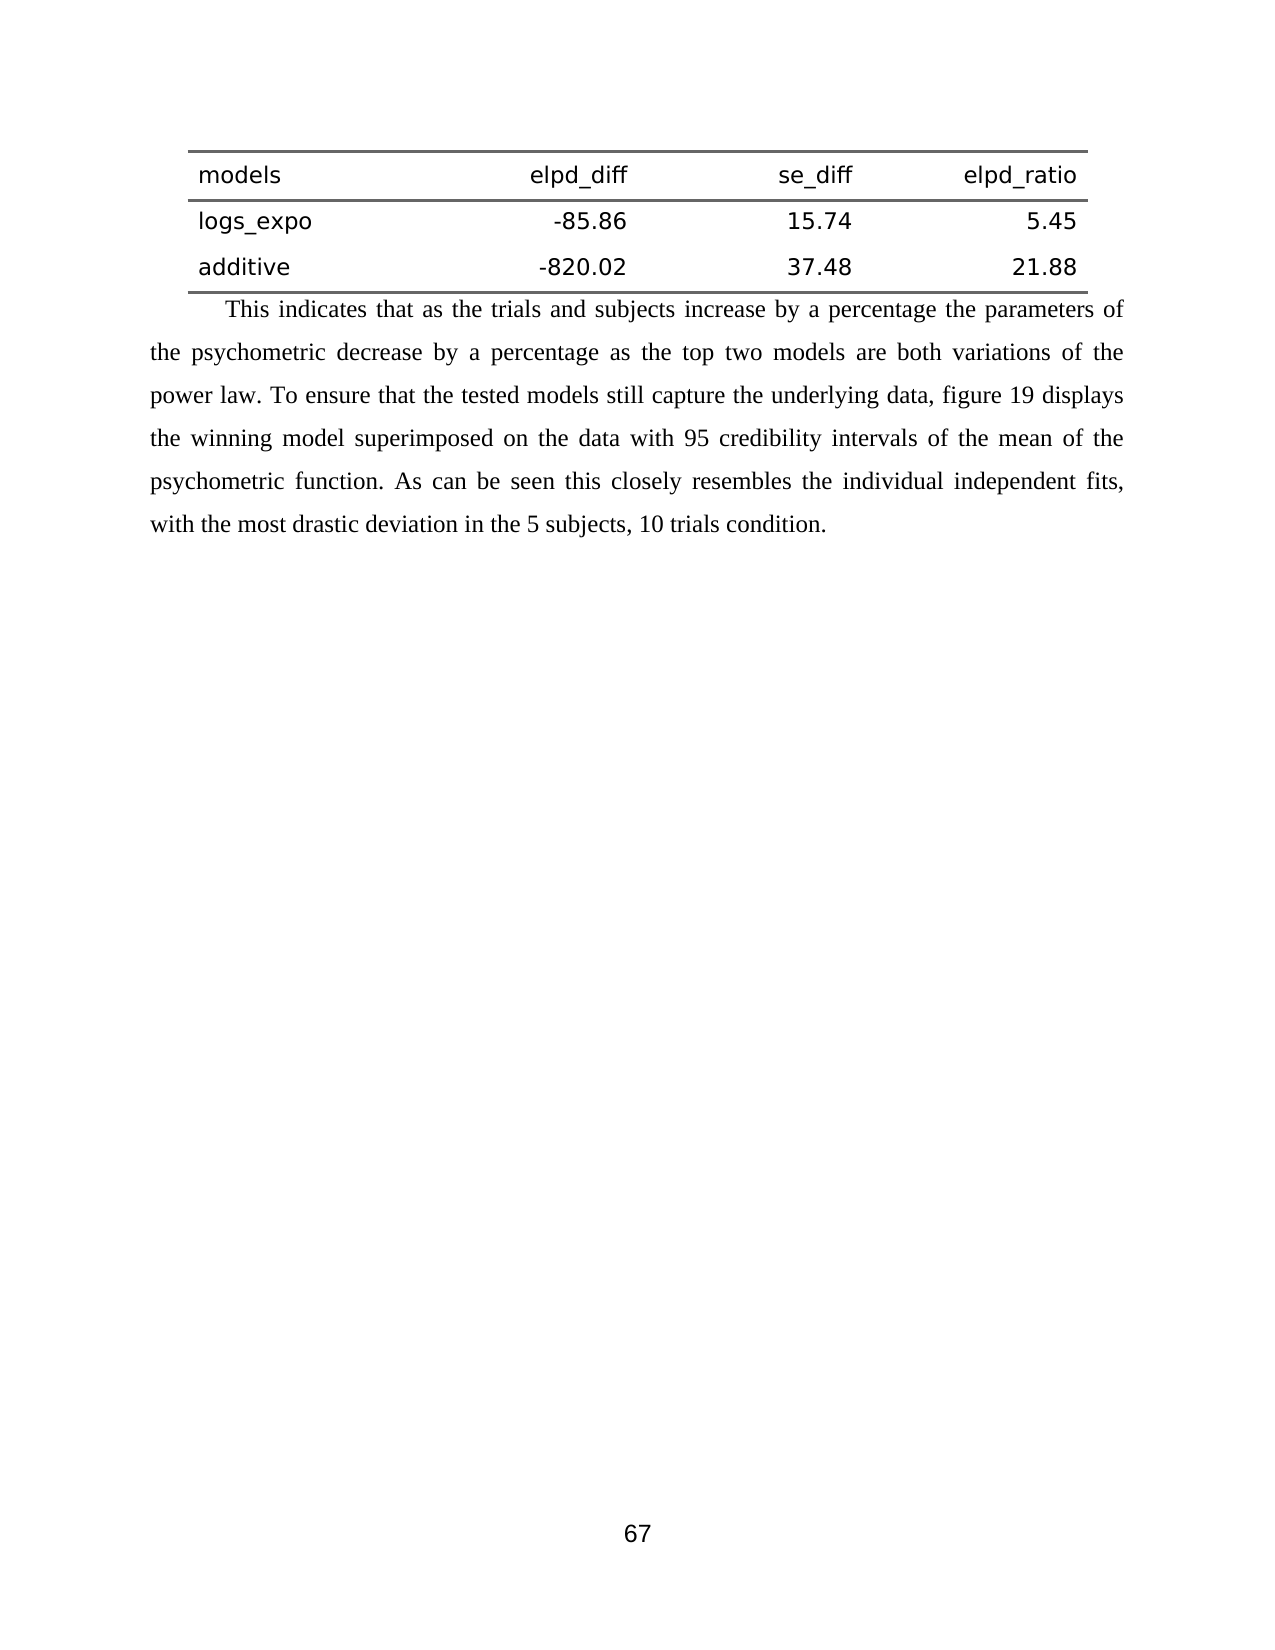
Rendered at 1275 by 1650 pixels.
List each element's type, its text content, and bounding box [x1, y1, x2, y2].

text This indicates that as the trials and subjects increase by a percentage the parameters of the psychometric decrease by a percentage as the top two models are both variations of the power law. To ensure that the tested models still capture the underlying data, figure 19 displays the winning model superimposed on the data with 95 credibility intervals of the mean of the psychometric function. As can be seen this closely resembles the individual independent fits, with the most drastic deviation in the 5 subjects, 10 trials condition. [150, 294, 1125, 538]
table_header models [188, 153, 412, 199]
table_cell 37.48 [638, 245, 862, 291]
table_cell logs_expo [188, 202, 412, 245]
table_header elpd_diff [413, 153, 637, 199]
table_cell 21.88 [863, 245, 1087, 291]
table_cell -820.02 [413, 245, 637, 291]
table_cell -85.86 [413, 202, 637, 245]
table_header se_diff [638, 153, 862, 199]
table_cell 15.74 [638, 202, 862, 245]
table_header elpd_ratio [863, 153, 1087, 199]
table_cell additive [188, 245, 412, 291]
table_cell 5.45 [863, 202, 1087, 245]
